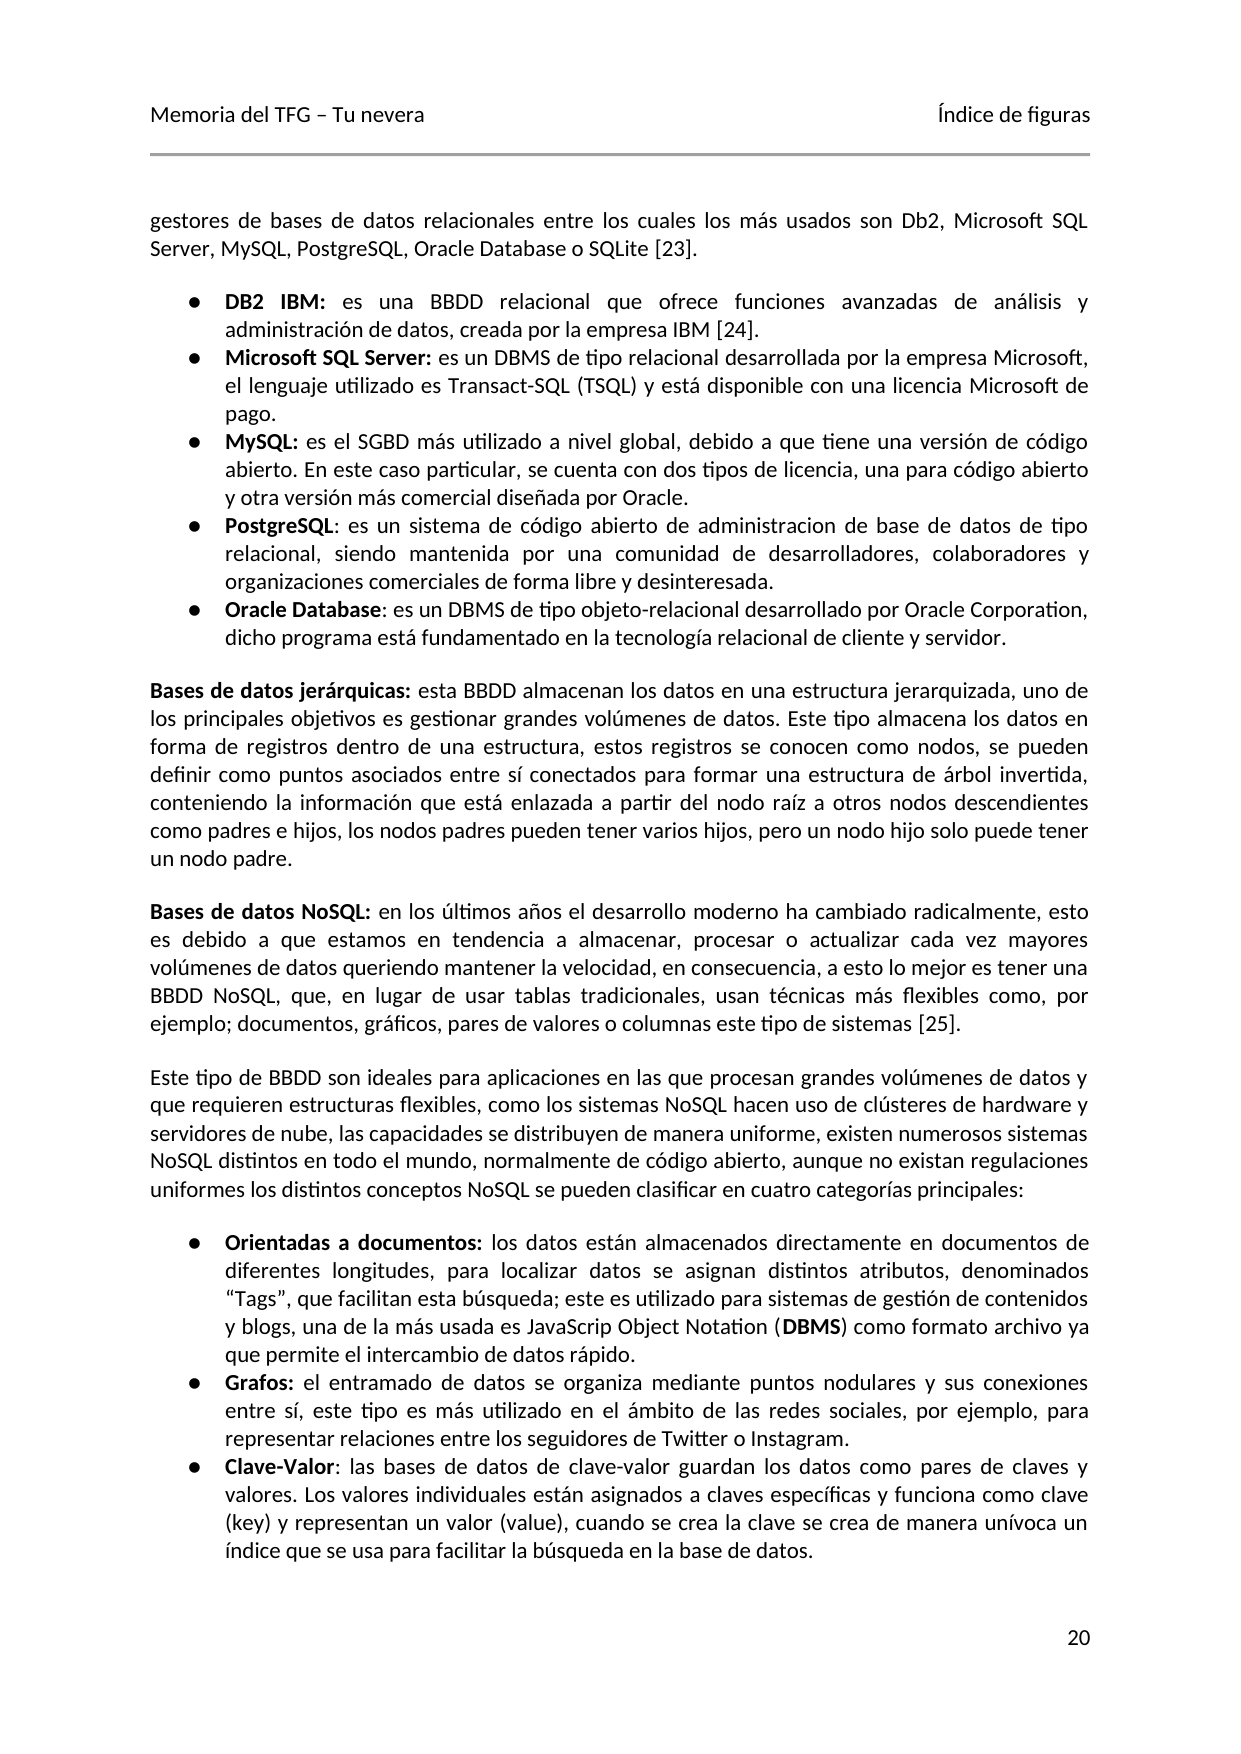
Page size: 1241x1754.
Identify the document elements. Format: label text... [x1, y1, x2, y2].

list MySQL: es el SGBD más utilizado a nivel global, debido a que tiene una versión de código abierto. En este caso particular, se cuenta con dos tipos de licencia, una para código abierto y otra versión más comercial diseñada por Oracle. [187, 427, 1090, 511]
text Este tipo de BBDD son ideales para aplicaciones en las que procesan grandes volúmenes de datos y que requieren estructuras flexibles, como los sistemas NoSQL hacen uso de clústeres de hardware y servidores de nube, las capacidades se distribuyen de manera uniforme, existen numerosos sistemas NoSQL distintos en todo el mundo, normalmente de código abierto, aunque no existan regulaciones uniformes los distintos conceptos NoSQL se pueden clasificar en cuatro categorías principales: [150, 1063, 1090, 1203]
list Orientadas a documentos: los datos están almacenados directamente en documentos de diferentes longitudes, para localizar datos se asignan distintos atributos, denominados “Tags”, que facilitan esta búsqueda; este es utilizado para sistemas de gestión de contenidos y blogs, una de la más usada es JavaScrip Object Notation (DBMS) como formato archivo ya que permite el intercambio de datos rápido. [187, 1228, 1090, 1368]
list DB2 IBM: es una BBDD relacional que ofrece funciones avanzadas de análisis y administración de datos, creada por la empresa IBM . [187, 287, 1090, 343]
text Bases de datos NoSQL: en los últimos años el desarrollo moderno ha cambiado radicalmente, esto es debido a que estamos en tendencia a almacenar, procesar o actualizar cada vez mayores volúmenes de datos queriendo mantener la velocidad, en consecuencia, a esto lo mejor es tener una BBDD NoSQL, que, en lugar de usar tablas tradicionales, usan técnicas más flexibles como, por ejemplo; documentos, gráficos, pares de valores o columnas este tipo de sistemas . [150, 897, 1090, 1038]
list Oracle Database: es un DBMS de tipo objeto-relacional desarrollado por Oracle Corporation, dicho programa está fundamentado en la tecnología relacional de cliente y servidor. [187, 595, 1090, 651]
list Clave-Valor: las bases de datos de clave-valor guardan los datos como pares de claves y valores. Los valores individuales están asignados a claves específicas y funciona como clave (key) y representan un valor (value), cuando se crea la clave se crea de manera unívoca un índice que se usa para facilitar la búsqueda en la base de datos. [187, 1452, 1090, 1564]
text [150, 206, 1090, 262]
text Bases de datos jerárquicas: esta BBDD almacenan los datos en una estructura jerarquizada, uno de los principales objetivos es gestionar grandes volúmenes de datos. Este tipo almacena los datos en forma de registros dentro de una estructura, estos registros se conocen como nodos, se pueden definir como puntos asociados entre sí conectados para formar una estructura de árbol invertida, conteniendo la información que está enlazada a partir del nodo raíz a otros nodos descendientes como padres e hijos, los nodos padres pueden tener varios hijos, pero un nodo hijo solo puede tener un nodo padre. [150, 676, 1090, 872]
list Microsoft SQL Server: es un DBMS de tipo relacional desarrollada por la empresa Microsoft, el lenguaje utilizado es Transact-SQL (TSQL) y está disponible con una licencia Microsoft de pago. [187, 343, 1090, 427]
list PostgreSQL: es un sistema de código abierto de administracion de base de datos de tipo relacional, siendo mantenida por una comunidad de desarrolladores, colaboradores y organizaciones comerciales de forma libre y desinteresada. [187, 511, 1090, 595]
list Grafos: el entramado de datos se organiza mediante puntos nodulares y sus conexiones entre sí, este tipo es más utilizado en el ámbito de las redes sociales, por ejemplo, para representar relaciones entre los seguidores de Twitter o Instagram. [187, 1368, 1090, 1452]
